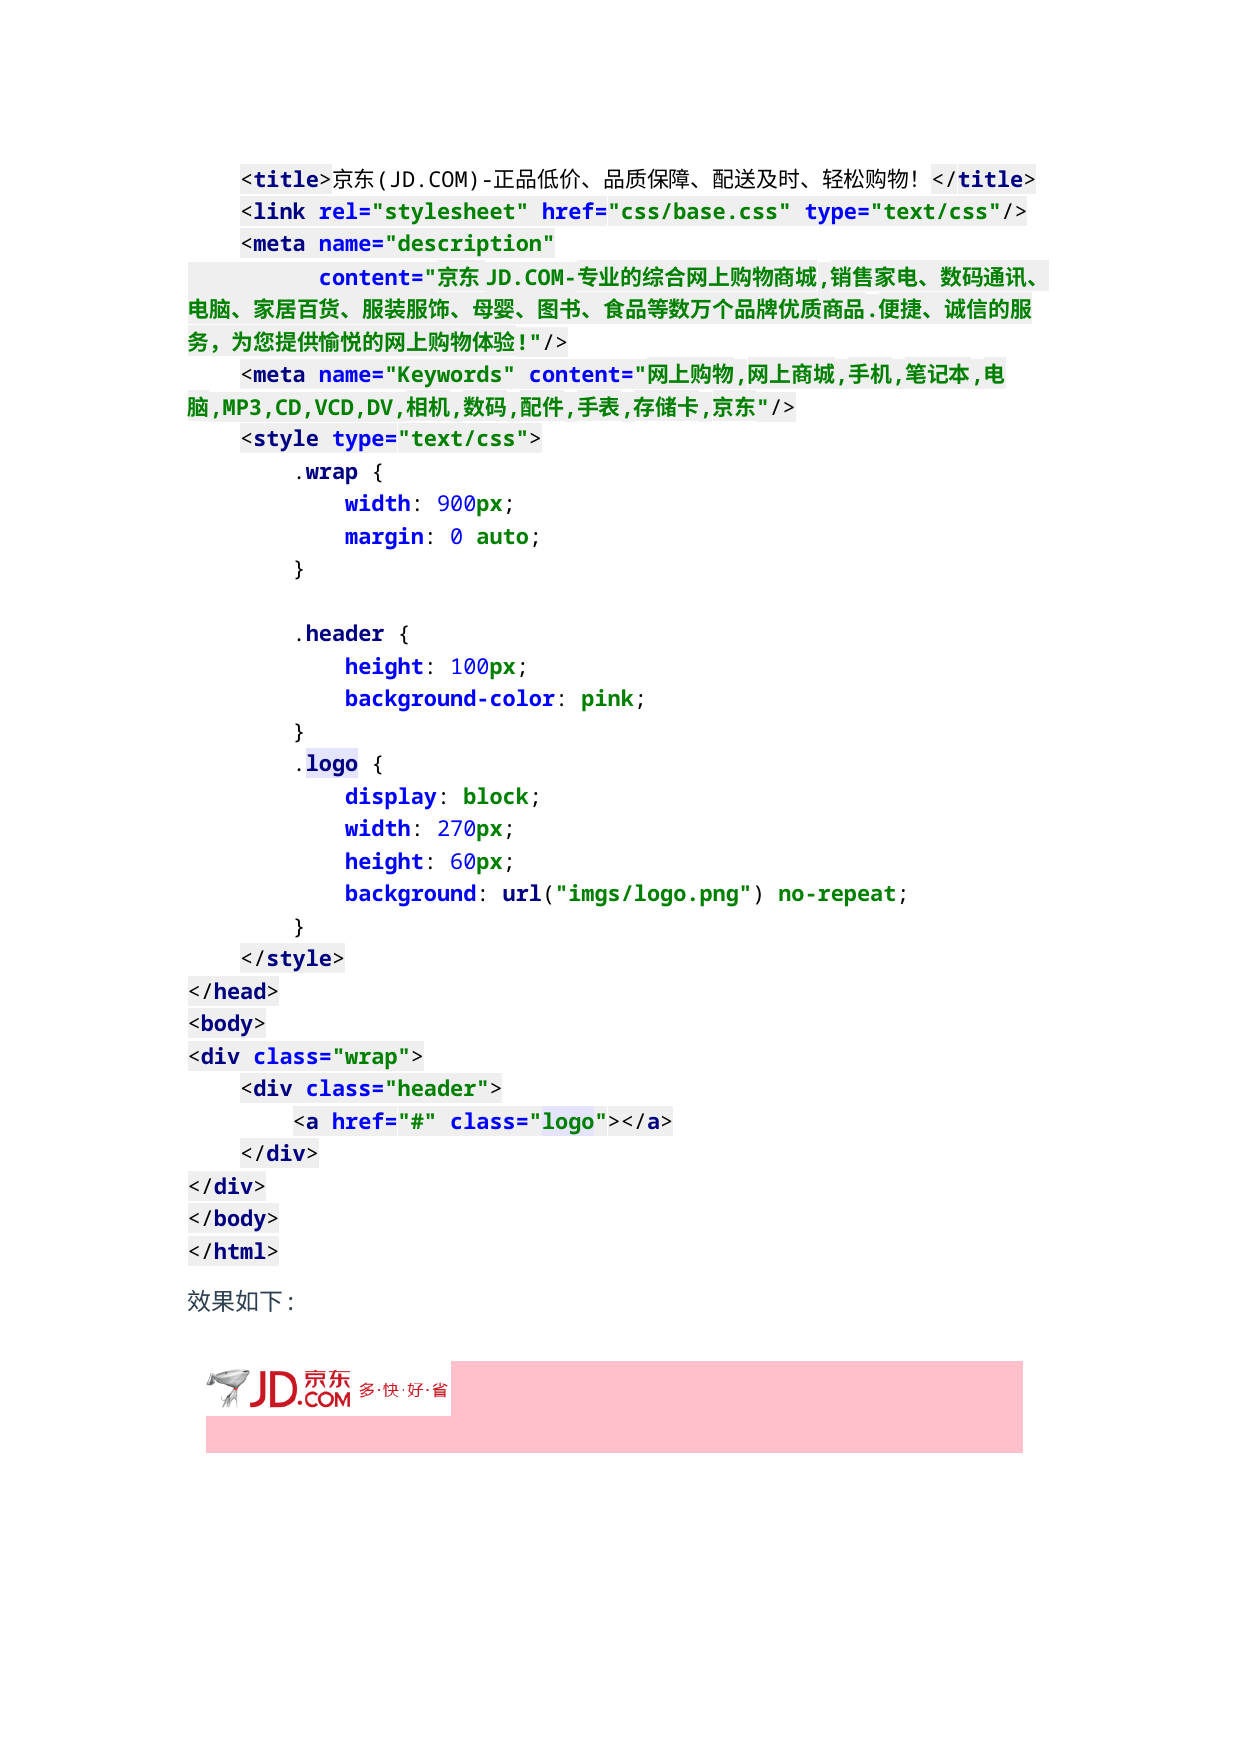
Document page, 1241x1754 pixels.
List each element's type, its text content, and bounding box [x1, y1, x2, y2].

text 效果如下: [187, 1267, 1053, 1332]
picture [187, 1361, 1053, 1456]
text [187, 162, 1053, 1267]
